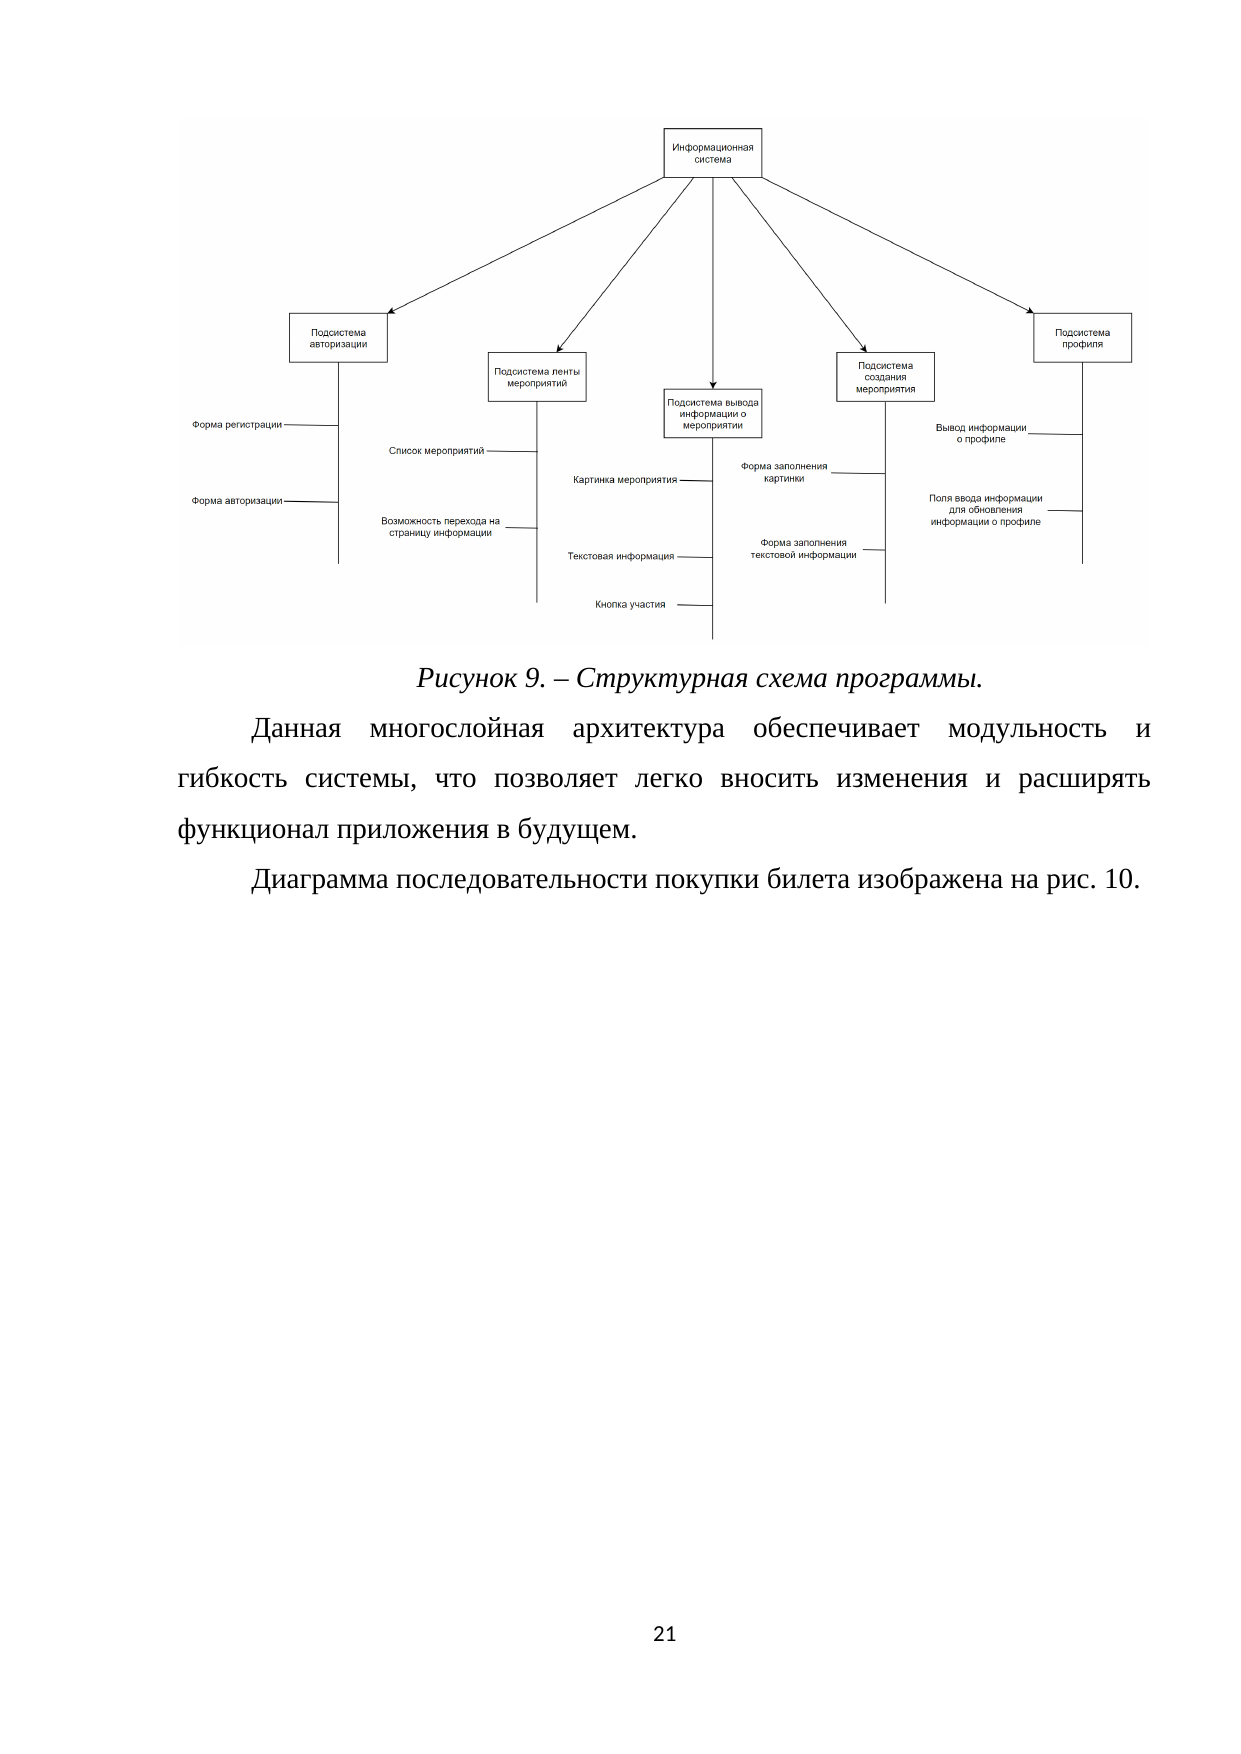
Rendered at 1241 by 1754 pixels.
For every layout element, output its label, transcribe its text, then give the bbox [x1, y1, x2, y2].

list Данная многослойная архитектура обеспечивает модульность и гибкость системы, что позволяет легко вносить изменения и расширять функционал приложения в будущем. [177, 710, 1152, 844]
list Диаграмма последовательности покупки билета изображена на рис. 10. [251, 861, 1152, 895]
picture [179, 118, 1150, 646]
list Рисунок 9. – Структурная схема программы. [177, 660, 1152, 693]
